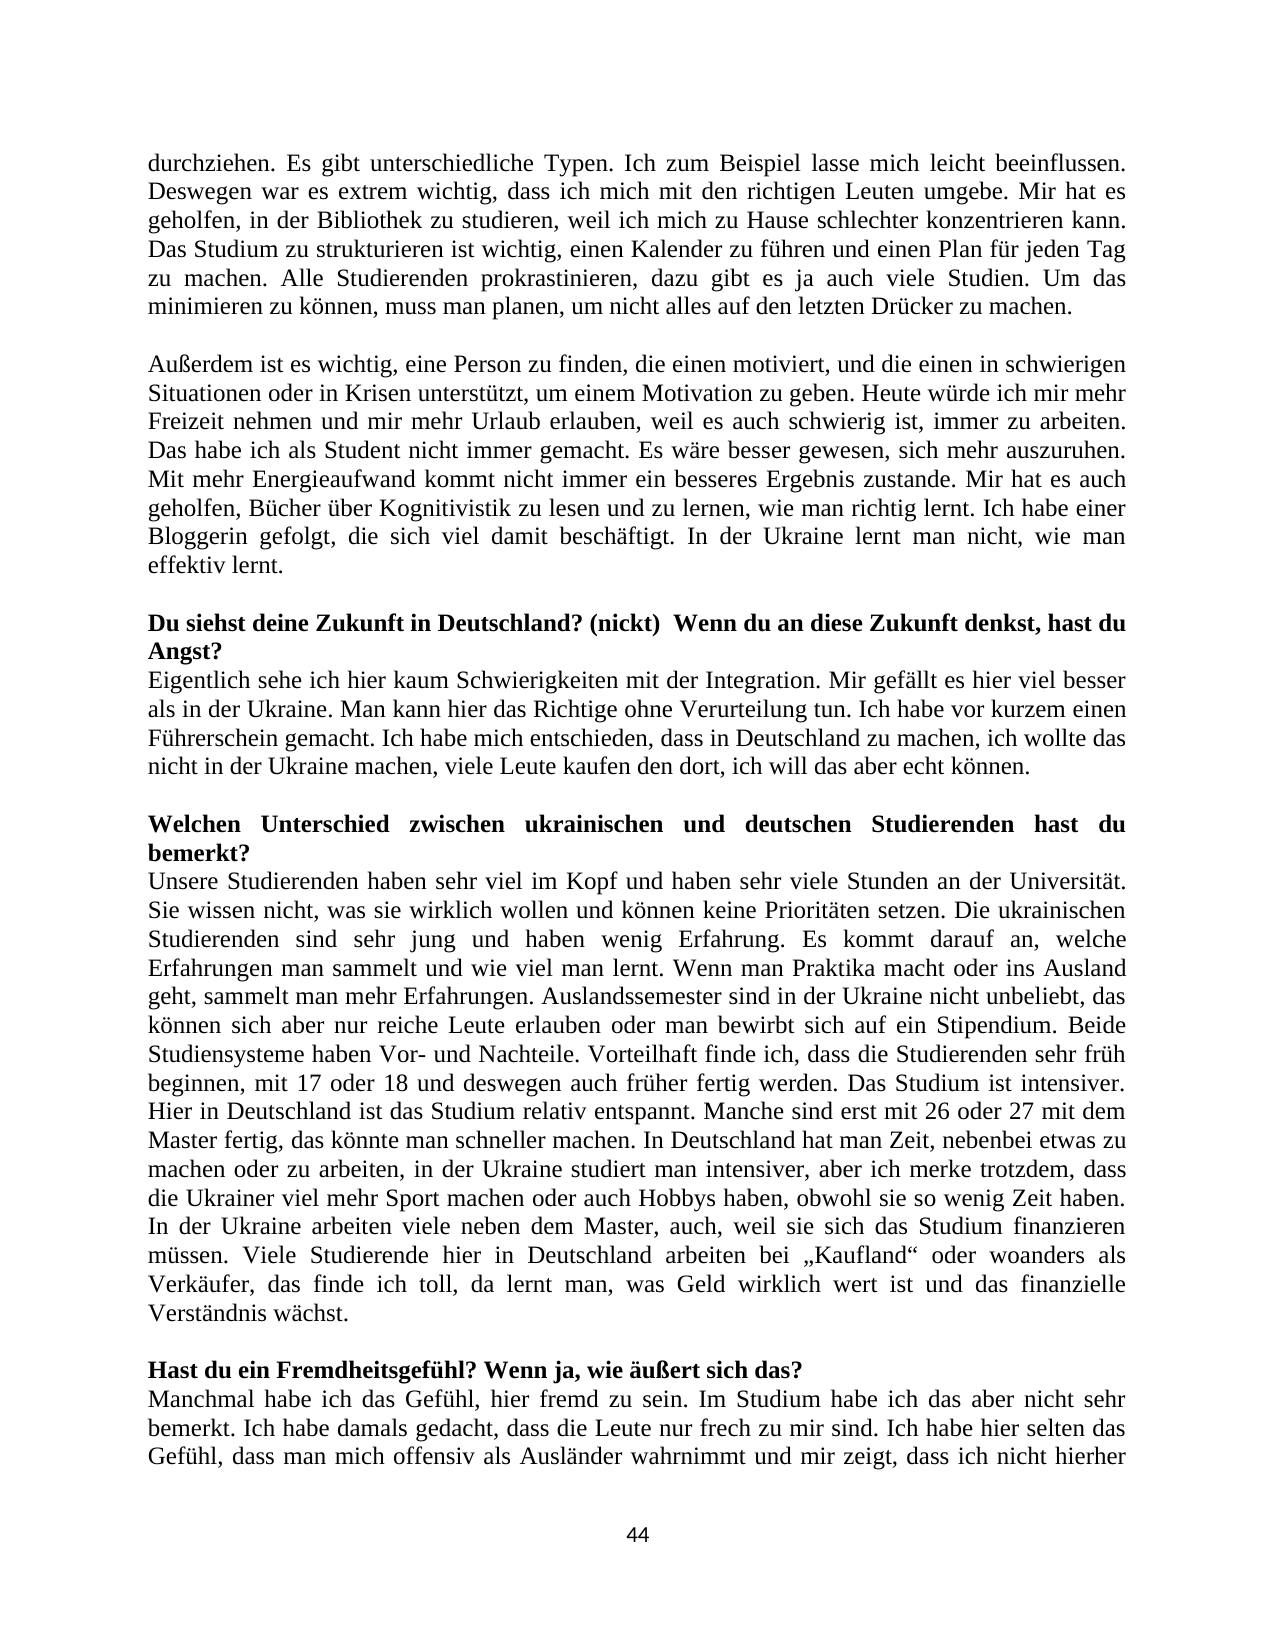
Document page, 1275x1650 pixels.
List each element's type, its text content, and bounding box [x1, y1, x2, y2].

text Welchen Unterschied zwischen ukrainischen und deutschen Studierenden hast du bemerkt? [148, 809, 1127, 866]
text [148, 1384, 1127, 1470]
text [148, 148, 1127, 320]
text Außerdem ist es wichtig, eine Person zu finden, die einen motiviert, und die einen in schwierigen Situationen oder in Krisen unterstützt, um einem Motivation zu geben. Heute würde ich mir mehr Freizeit nehmen und mir mehr Urlaub erlauben, weil es auch schwierig ist, immer zu arbeiten. Das habe ich als Student nicht immer gemacht. Es wäre besser gewesen, sich mehr auszuruhen. Mit mehr Energieaufwand kommt nicht immer ein besseres Ergebnis zustande. Mir hat es auch geholfen, Bücher über Kognitivistik zu lesen und zu lernen, wie man richtig lernt. Ich habe einer Bloggerin gefolgt, die sich viel damit beschäftigt. In der Ukraine lernt man nicht, wie man effektiv lernt. [148, 349, 1127, 579]
text Eigentlich sehe ich hier kaum Schwierigkeiten mit der Integration. Mir gefällt es hier viel besser als in der Ukraine. Man kann hier das Richtige ohne Verurteilung tun. Ich habe vor kurzem einen Führerschein gemacht. Ich habe mich entschieden, dass in Deutschland zu machen, ich wollte das nicht in der Ukraine machen, viele Leute kaufen den dort, ich will das aber echt können. [148, 665, 1127, 780]
text Unsere Studierenden haben sehr viel im Kopf und haben sehr viele Stunden an der Universität. Sie wissen nicht, was sie wirklich wollen und können keine Prioritäten setzen. Die ukrainischen Studierenden sind sehr jung und haben wenig Erfahrung. Es kommt darauf an, welche Erfahrungen man sammelt und wie viel man lernt. Wenn man Praktika macht oder ins Ausland geht, sammelt man mehr Erfahrungen. Auslandssemester sind in der Ukraine nicht unbeliebt, das können sich aber nur reiche Leute erlauben oder man bewirbt sich auf ein Stipendium. Beide Studiensysteme haben Vor- und Nachteile. Vorteilhaft finde ich, dass die Studierenden sehr früh beginnen, mit 17 oder 18 und deswegen auch früher fertig werden. Das Studium ist intensiver. Hier in Deutschland ist das Studium relativ entspannt. Manche sind erst mit 26 oder 27 mit dem Master fertig, das könnte man schneller machen. In Deutschland hat man Zeit, nebenbei etwas zu machen oder zu arbeiten, in der Ukraine studiert man intensiver, aber ich merke trotzdem, dass die Ukrainer viel mehr Sport machen oder auch Hobbys haben, obwohl sie so wenig Zeit haben. In der Ukraine arbeiten viele neben dem Master, auch, weil sie sich das Studium finanzieren müssen. Viele Studierende hier in Deutschland arbeiten bei „Kaufland“ oder woanders als Verkäufer, das finde ich toll, da lernt man, was Geld wirklich wert ist und das finanzielle Verständnis wächst. [148, 866, 1127, 1326]
text Hast du ein Fremdheitsgefühl? Wenn ja, wie äußert sich das? [148, 1355, 1127, 1384]
text Du siehst deine Zukunft in Deutschland? (nickt) Wenn du an diese Zukunft denkst, hast du Angst? [148, 608, 1127, 665]
